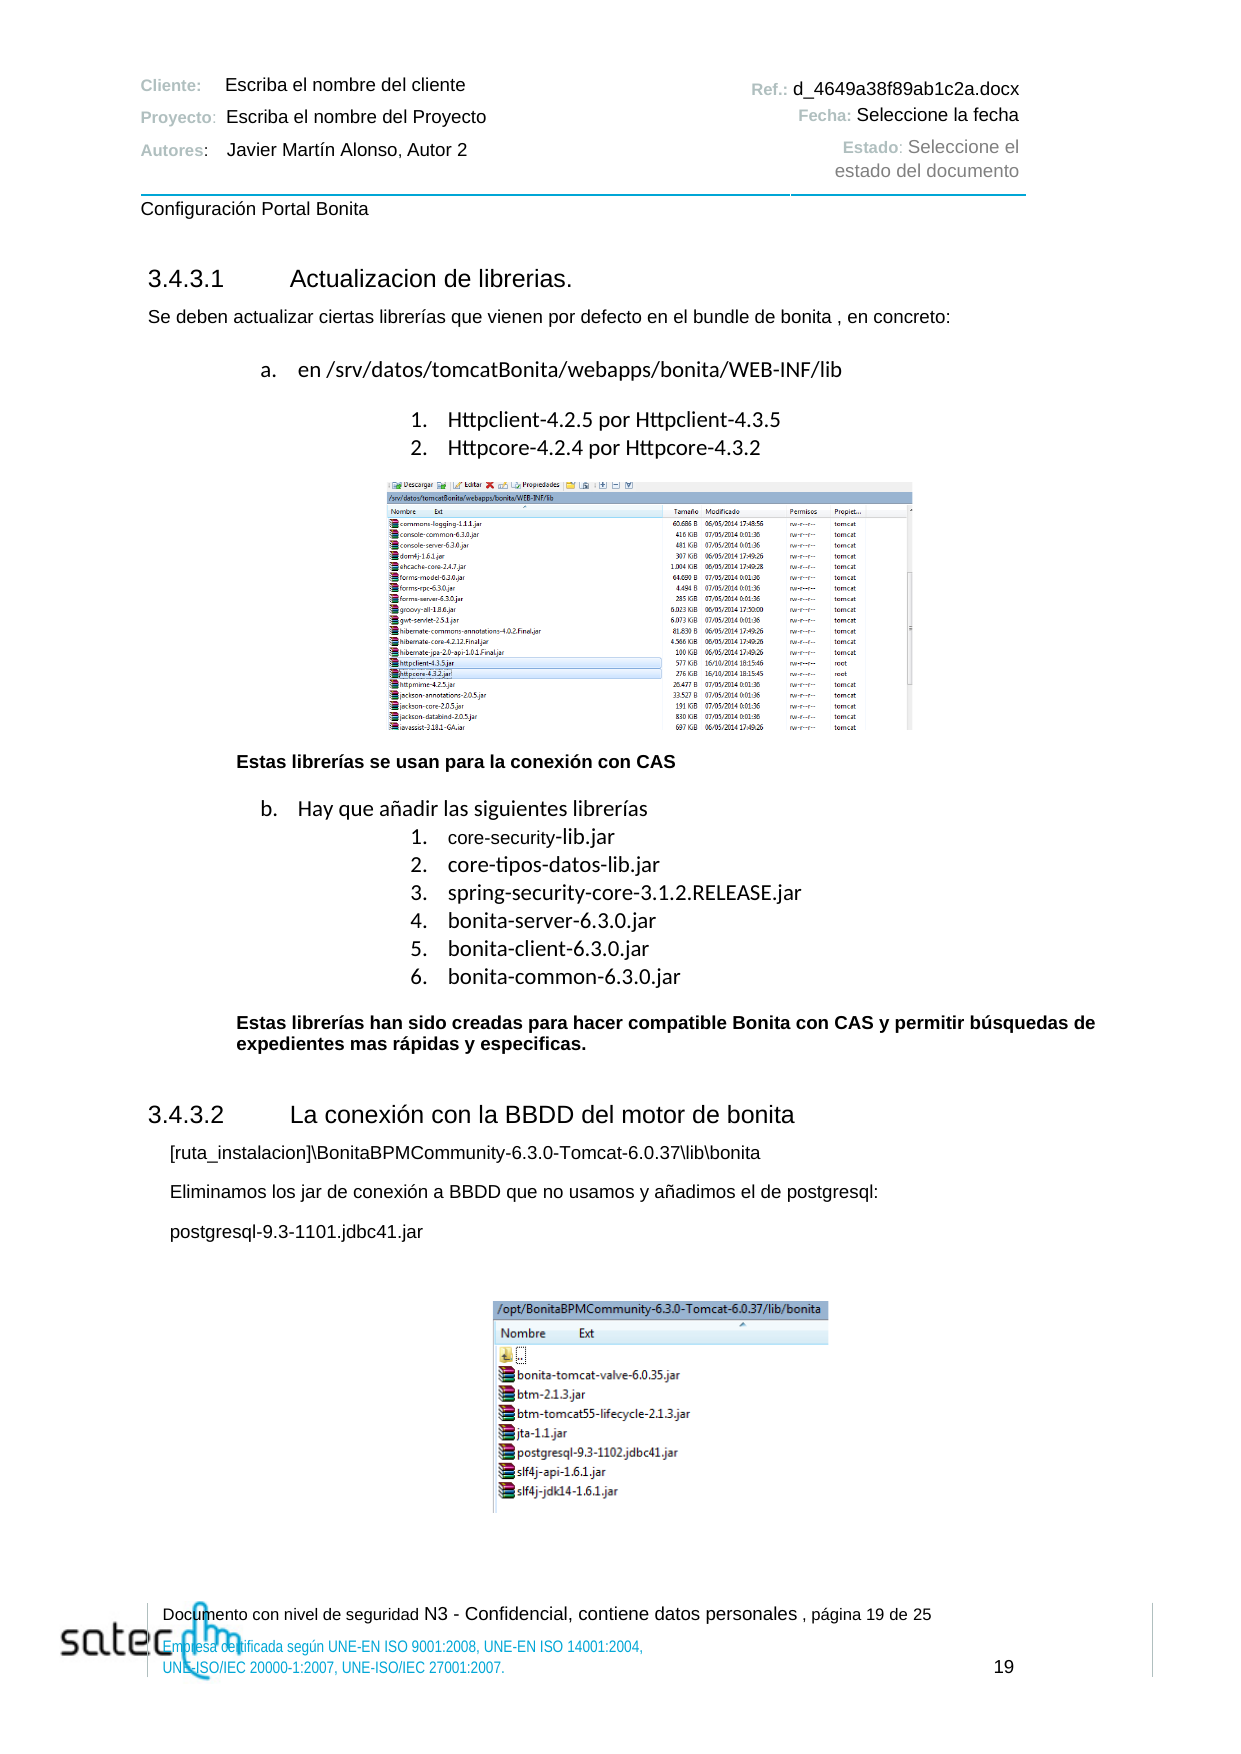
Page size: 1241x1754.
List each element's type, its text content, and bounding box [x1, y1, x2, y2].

picture [362, 1662, 369, 1671]
text Estas librerías han sido creadas para hacer compatible Bonita con CAS y permitir búsquedas de expedientes mas rápidas y especificas. [236, 1012, 1152, 1055]
picture [386, 482, 913, 730]
list bonita-common-6.3.0.jar [410, 962, 1152, 990]
text Eliminamos los jar de conexión a BBDD que no usamos y añadimos el de postgresql: [169, 1181, 1152, 1203]
list bonita-server-6.3.0.jar [410, 906, 1152, 934]
list en /srv/datos/tomcatBonita/webapps/bonita/WEB-INF/lib [260, 355, 1152, 383]
picture [407, 1662, 414, 1671]
list Hay que añadir las siguientes librerías [260, 794, 1152, 822]
picture [362, 1641, 369, 1650]
picture [492, 1301, 829, 1513]
text postgresql-9.3-1101.jdbc41.jar [169, 1221, 1152, 1243]
picture [518, 1641, 525, 1650]
text Estas librerías se usan para la conexión con CAS [236, 751, 1152, 772]
subtitle La conexión con la BBDD del motor de bonita [148, 1100, 1152, 1129]
list spring-security-core-3.1.2.RELEASE.jar [410, 878, 1152, 906]
picture [504, 1641, 511, 1650]
picture [574, 1643, 581, 1652]
picture [59, 1601, 245, 1684]
list core-security-lib.jar [410, 822, 1152, 850]
list Httpcore-4.2.4 por Httpcore-4.3.2 [410, 433, 1152, 461]
list Httpclient-4.2.5 por Httpclient-4.3.5 [410, 405, 1152, 433]
subtitle Actualizacion de librerias. [148, 264, 1152, 293]
list core-tipos-datos-lib.jar [410, 850, 1152, 878]
picture [270, 1640, 275, 1649]
text [ruta_instalacion]\BonitaBPMCommunity-6.3.0-Tomcat-6.0.37\lib\bonita [169, 1141, 1152, 1163]
picture [632, 1643, 638, 1652]
list bonita-client-6.3.0.jar [410, 934, 1152, 962]
text Se deben actualizar ciertas librerías que vienen por defecto en el bundle de bonita , en concreto: [148, 306, 1152, 327]
